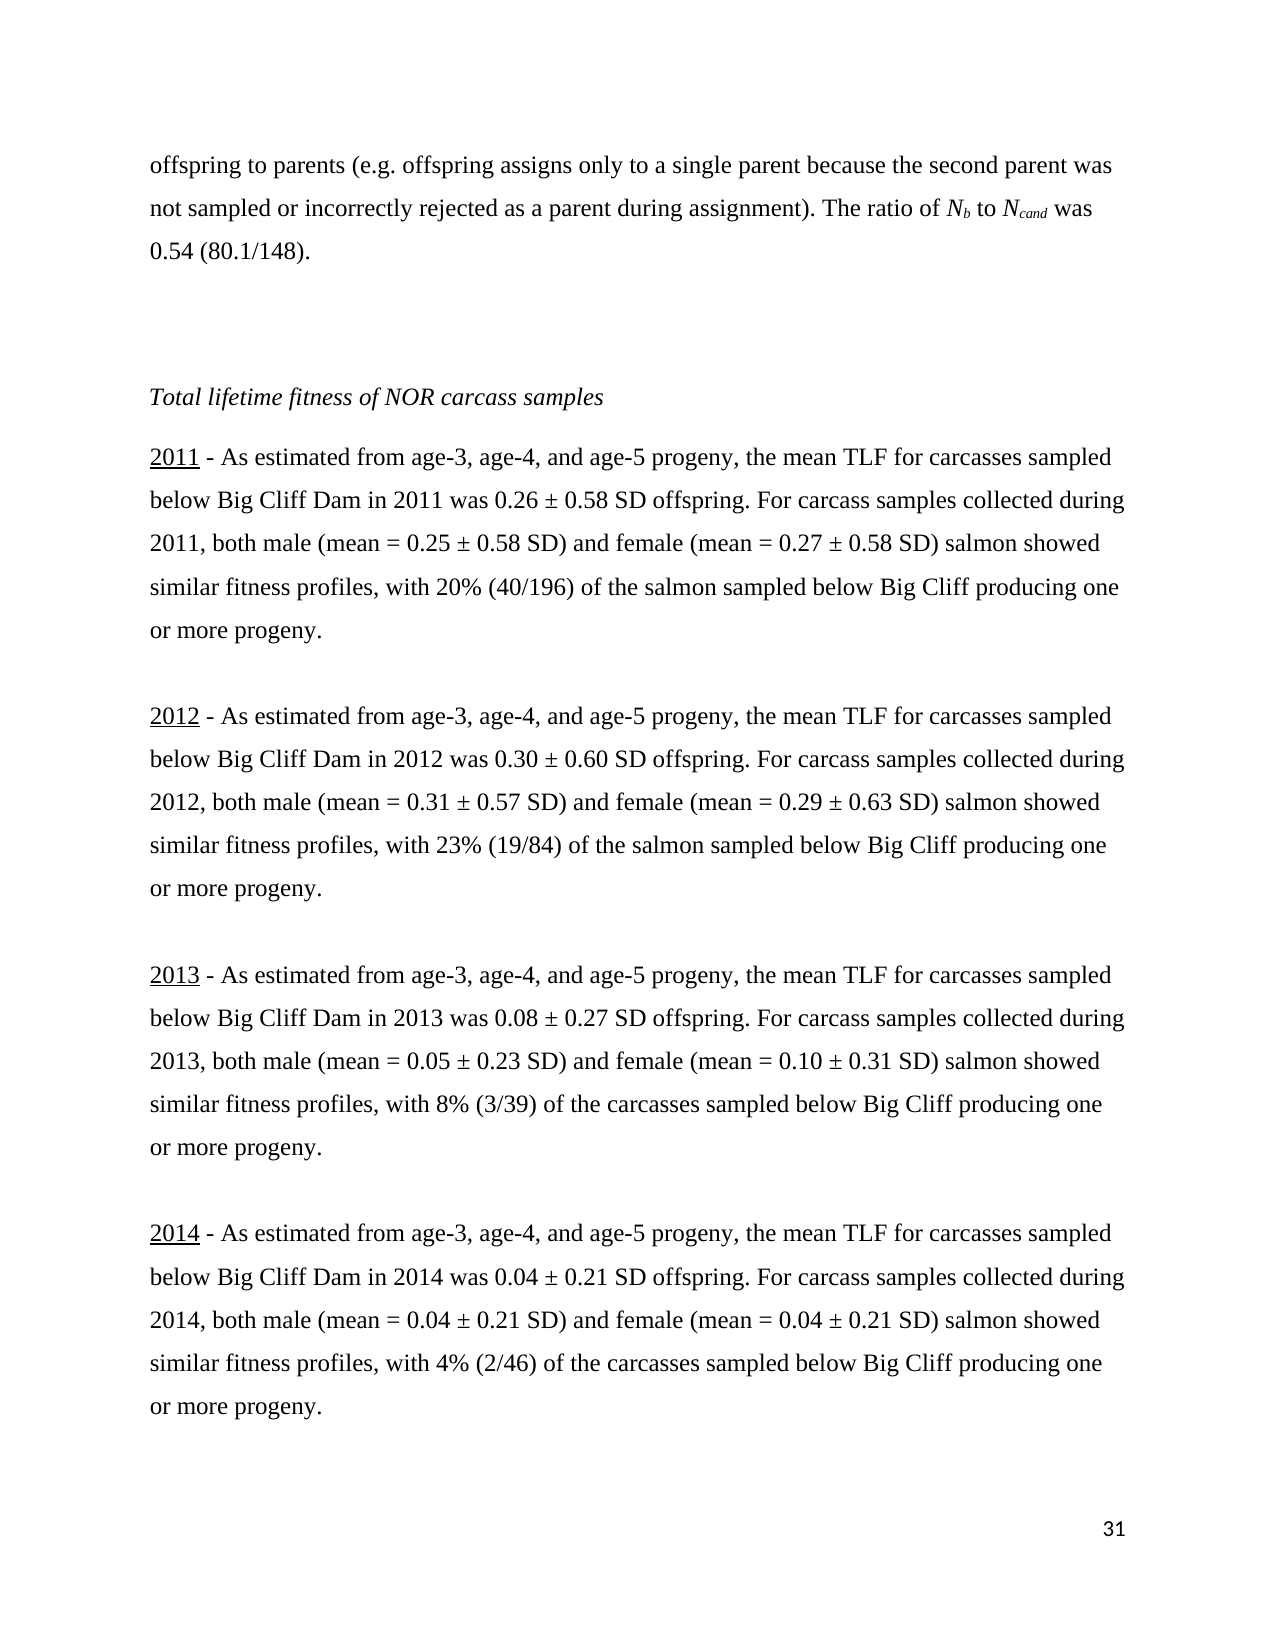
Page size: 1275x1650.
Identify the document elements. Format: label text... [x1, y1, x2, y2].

text 2013 - As estimated from age-3, age-4, and age-5 progeny, the mean TLF for carcasses sampled below Big Cliff Dam in 2013 was 0.08 ± 0.27 SD offspring. For carcass samples collected during 2013, both male (mean = 0.05 ± 0.23 SD) and female (mean = 0.10 ± 0.31 SD) salmon showed similar fitness profiles, with 8% (3/39) of the carcasses sampled below Big Cliff producing one or more progeny. [149, 960, 1125, 1161]
text 2014 - As estimated from age-3, age-4, and age-5 progeny, the mean TLF for carcasses sampled below Big Cliff Dam in 2014 was 0.04 ± 0.21 SD offspring. For carcass samples collected during 2014, both male (mean = 0.04 ± 0.21 SD) and female (mean = 0.04 ± 0.21 SD) salmon showed similar fitness profiles, with 4% (2/46) of the carcasses sampled below Big Cliff producing one or more progeny. [149, 1218, 1125, 1420]
subtitle Total lifetime fitness of NOR carcass samples [148, 382, 1130, 411]
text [149, 150, 1125, 265]
text 2011 - As estimated from age-3, age-4, and age-5 progeny, the mean TLF for carcasses sampled below Big Cliff Dam in 2011 was 0.26 ± 0.58 SD offspring. For carcass samples collected during 2011, both male (mean = 0.25 ± 0.58 SD) and female (mean = 0.27 ± 0.58 SD) salmon showed similar fitness profiles, with 20% (40/196) of the salmon sampled below Big Cliff producing one or more progeny. [149, 442, 1125, 643]
text 2012 - As estimated from age-3, age-4, and age-5 progeny, the mean TLF for carcasses sampled below Big Cliff Dam in 2012 was 0.30 ± 0.60 SD offspring. For carcass samples collected during 2012, both male (mean = 0.31 ± 0.57 SD) and female (mean = 0.29 ± 0.63 SD) salmon showed similar fitness profiles, with 23% (19/84) of the salmon sampled below Big Cliff producing one or more progeny. [149, 701, 1125, 902]
